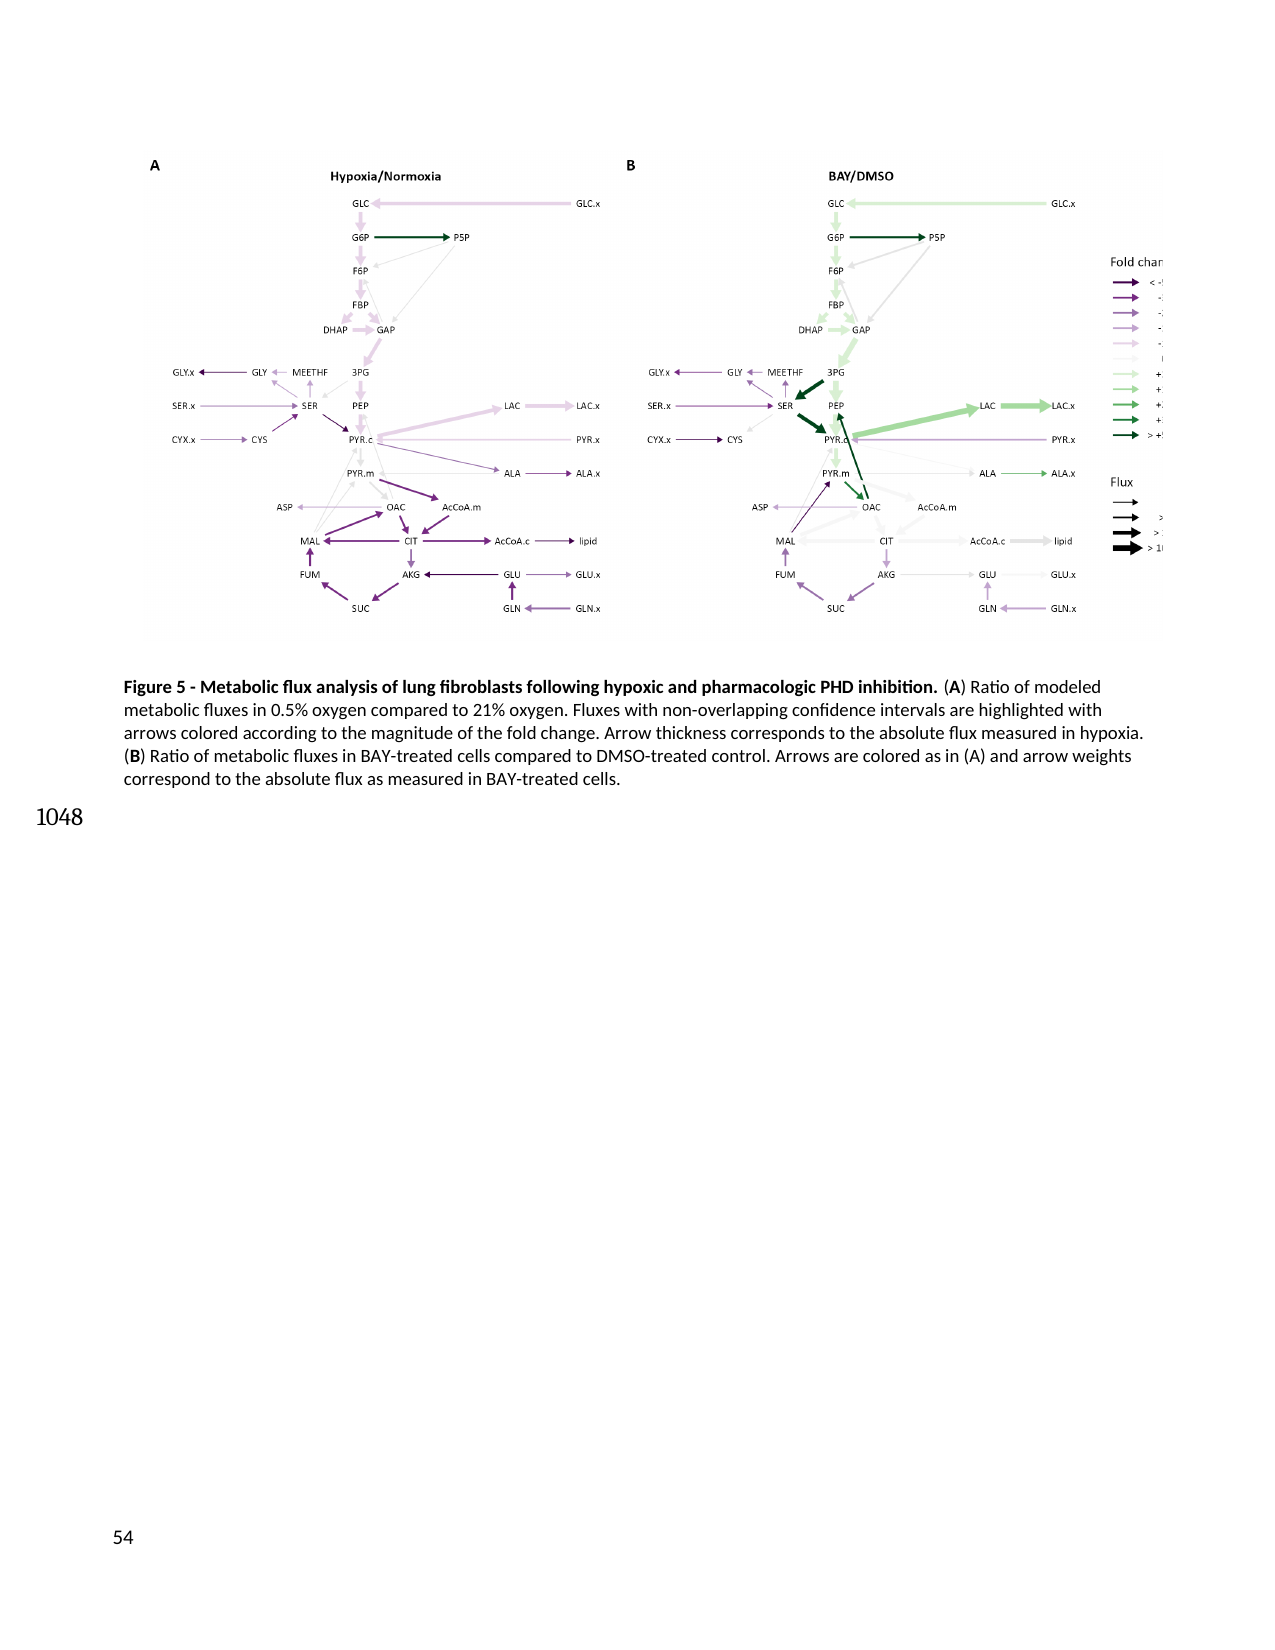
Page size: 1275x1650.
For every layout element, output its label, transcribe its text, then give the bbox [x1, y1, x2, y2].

table_header Figure 5 - Metabolic flux analysis of lung fibroblasts following hypoxic and pharmacologic PHD inhibition. (A) Ratio of modeled metabolic fluxes in 0.5% oxygen compared to 21% oxygen. Fluxes with non-overlapping confidence intervals are highlighted with arrows colored according to the magnitude of the fold change. Arrow thickness corresponds to the absolute flux measured in hypoxia. (B) Ratio of metabolic fluxes in BAY-treated cells compared to DMSO-treated control. Arrows are colored as in (A) and arrow weights correspond to the absolute flux as measured in BAY-treated cells. [113, 150, 1162, 803]
picture [142, 150, 1163, 641]
